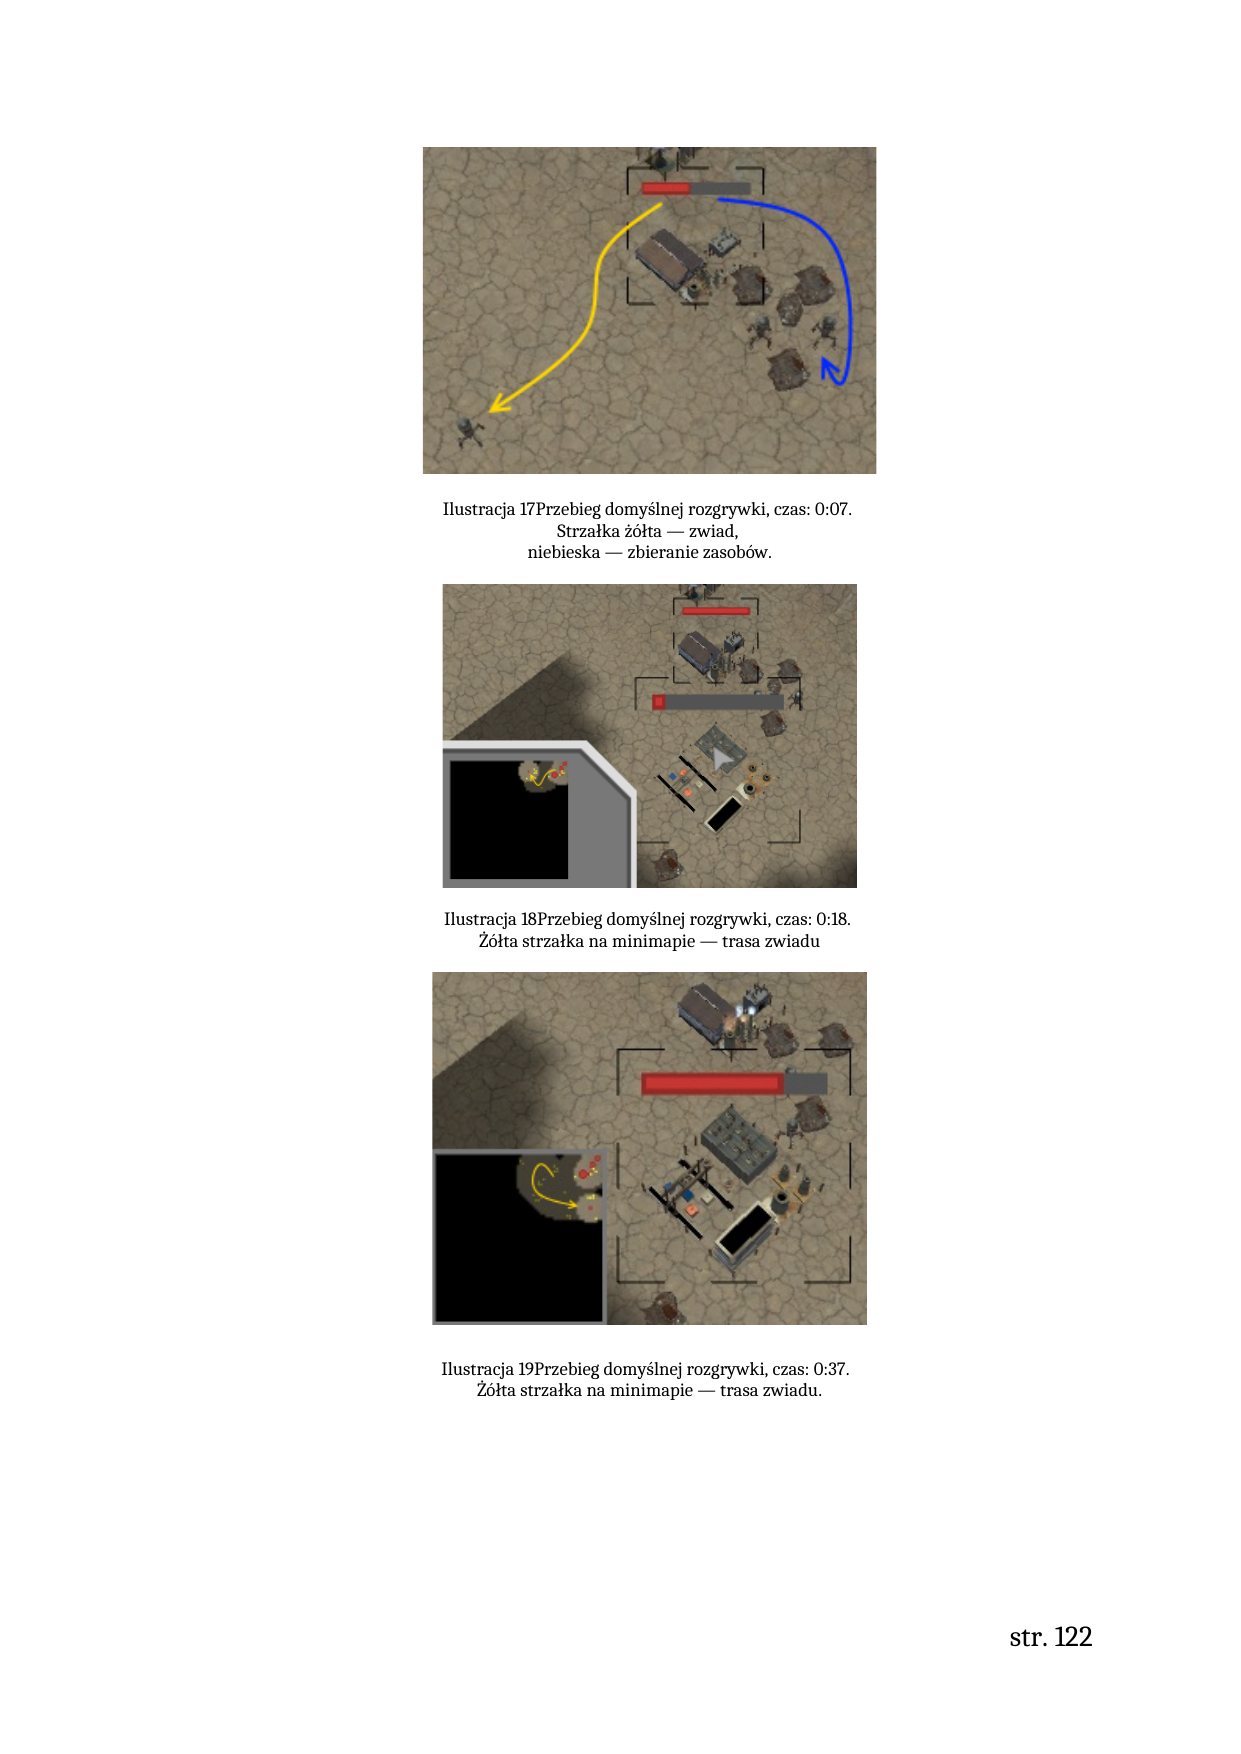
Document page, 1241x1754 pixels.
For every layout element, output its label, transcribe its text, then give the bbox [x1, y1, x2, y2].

picture [442, 584, 857, 888]
text Ilustracja Przebieg domyślnej rozgrywki, czas: 0:07. Strzałka żółta — zwiad, niebieska — zbieranie zasobów. [207, 498, 1092, 563]
picture [432, 972, 867, 1325]
text Ilustracja Przebieg domyślnej rozgrywki, czas: 0:18. Żółta strzałka na minimapie — trasa zwiadu [207, 909, 1092, 952]
text Ilustracja Przebieg domyślnej rozgrywki, czas: 0:37. Żółta strzałka na minimapie — trasa zwiadu. [207, 1358, 1092, 1401]
picture [422, 147, 877, 474]
